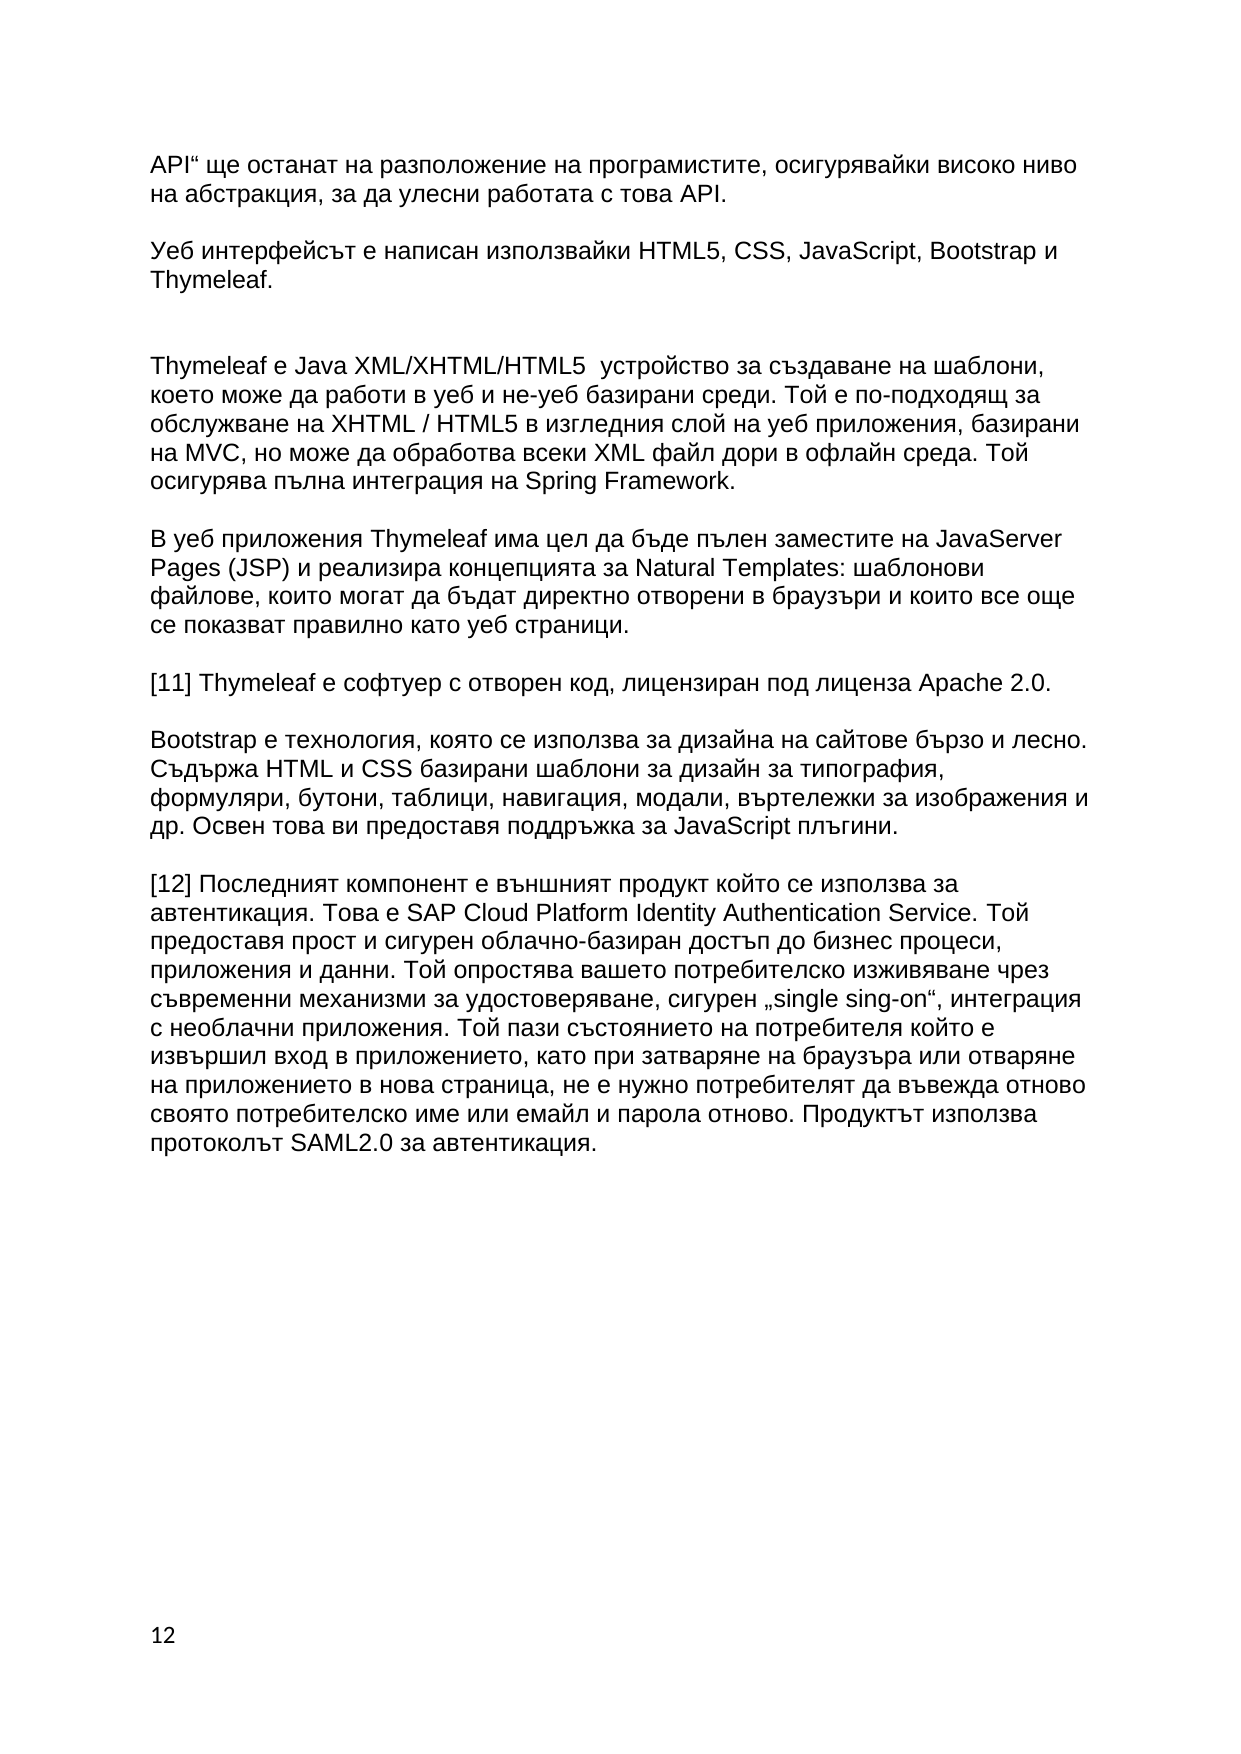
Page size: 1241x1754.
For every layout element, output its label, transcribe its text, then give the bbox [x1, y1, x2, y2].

text [11] Thymeleaf е софтуер с отворен код, лицензиран под лиценза Apache 2.0. [150, 667, 1090, 696]
text Bootstrap е технология, която се използва за дизайна на сайтове бързо и лесно. Съдържа HTML и CSS базирани шаблони за дизайн за типография, формуляри, бутони, таблици, навигация, модали, въртележки за изображения и др. Освен това ви предоставя поддръжка за JavaScript плъгини. [150, 725, 1090, 840]
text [150, 150, 1090, 207]
text [12] Последният компонент е външният продукт който се използва за автентикация. Това e SAP Cloud Platform Identity Authentication Service. Той предоставя прост и сигурен облачно-базиран достъп до бизнес процеси, приложения и данни. Той опростява вашето потребителско изживяване чрез съвременни механизми за удостоверяване, сигурен „single sing-on“, интеграция с необлачни приложения. Той пази състоянието на потребителя който е извършил вход в приложението, като при затваряне на браузъра или отваряне на приложението в нова страница, не е нужно потребителят да въвежда отново своятo потребителско име или емайл и парола отново. Продуктът използва протоколът SAML2.0 за автентикация. [150, 869, 1090, 1156]
text Уеб интерфейсът е написан използвайки HTML5, CSS, JavaScript, Bootstrap и Thymeleaf. [150, 236, 1090, 294]
text Thymeleaf e Java XML/XHTML/HTML5 устройство за създаване на шаблони, което може да работи в уеб и не-уеб базирани среди. Той е по-подходящ за обслужване на XHTML / HTML5 в изгледния слой на уеб приложения, базирани на MVC, но може да обработва всеки XML файл дори в офлайн среда. Той осигурява пълна интеграция на Spring Framework. [150, 351, 1090, 495]
text В уеб приложения Thymeleaf има цел да бъде пълен заместите на JavaServer Pages (JSP) и реализира концепцията за Natural Templates: шаблонови файлове, които могат да бъдат директно отворени в браузъри и които все още се показват правилно като уеб страници. [150, 524, 1090, 639]
